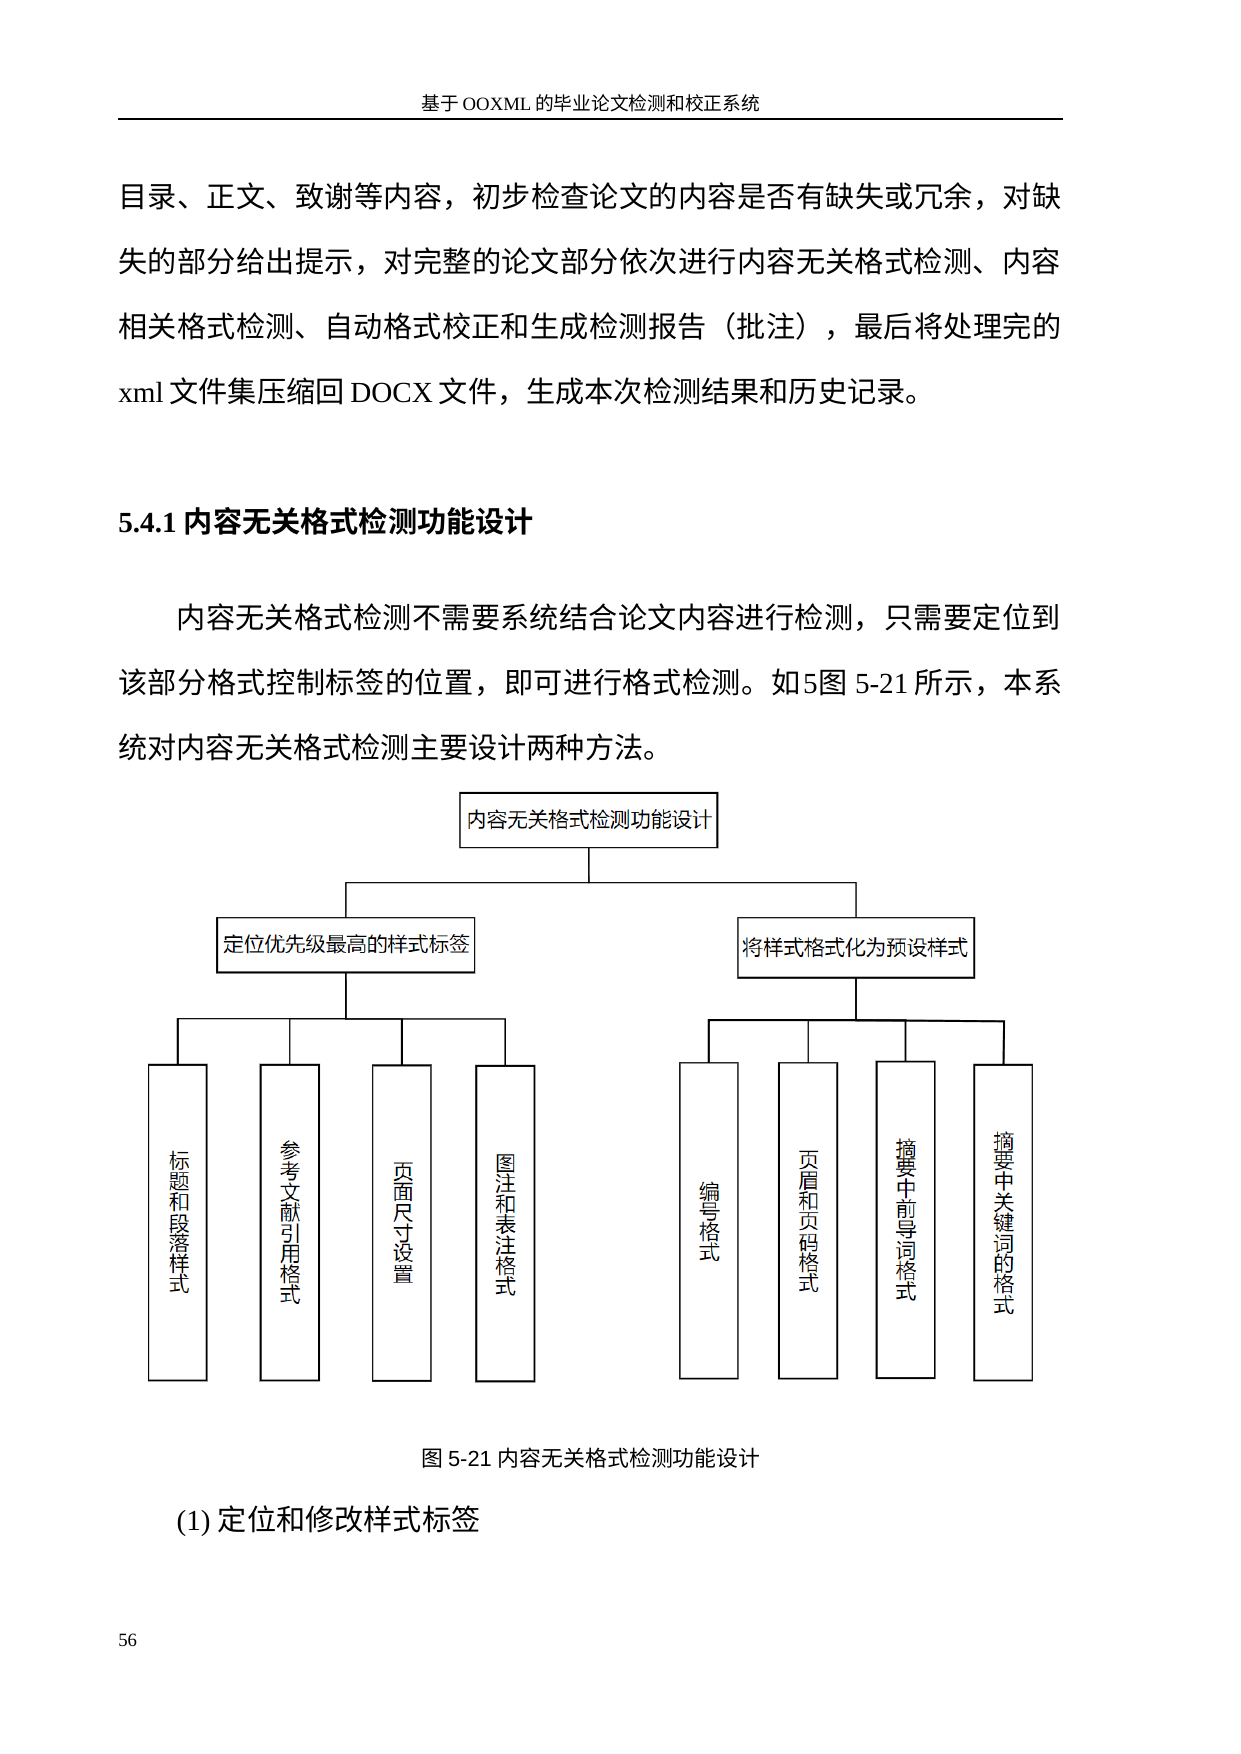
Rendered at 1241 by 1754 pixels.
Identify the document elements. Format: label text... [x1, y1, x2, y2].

list 定位和修改样式标签 [118, 1485, 1063, 1550]
picture [118, 777, 1063, 1397]
subtitle 内容无关格式检测功能设计 [118, 487, 1063, 552]
